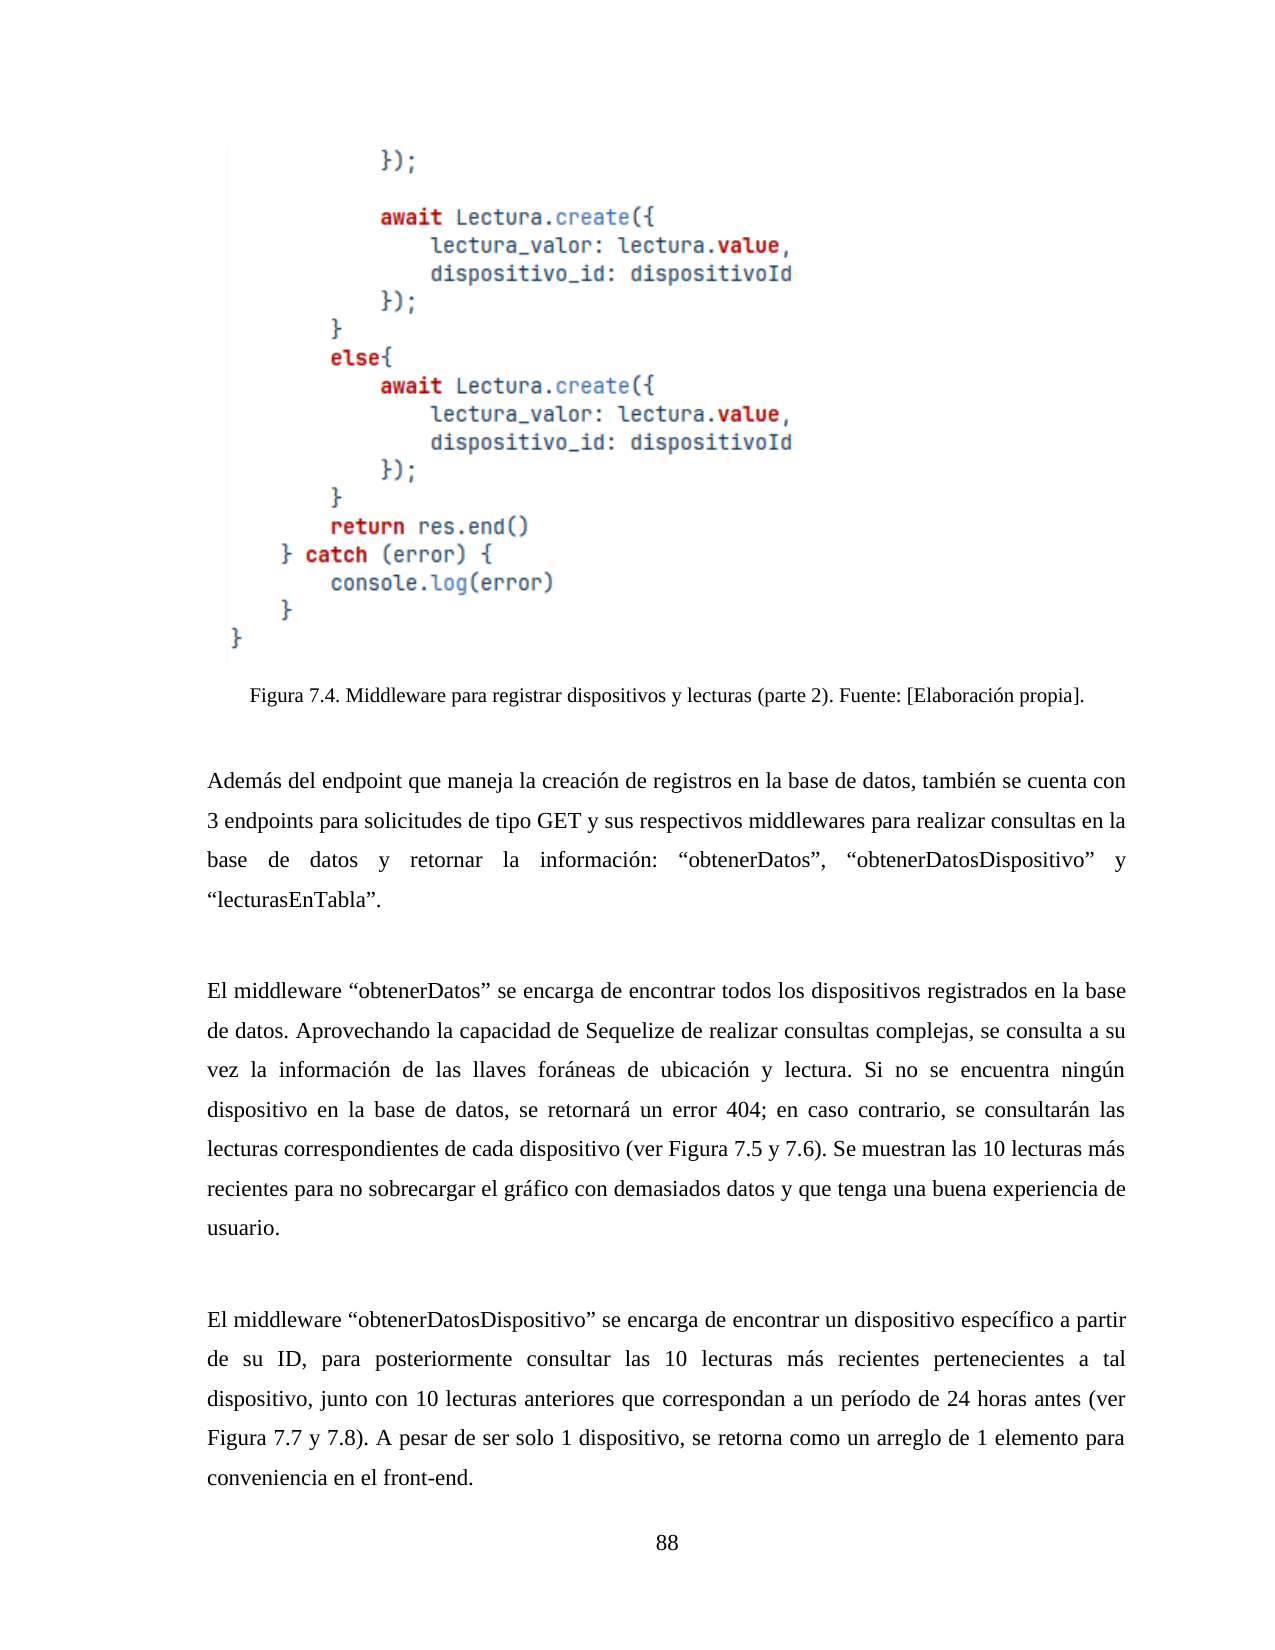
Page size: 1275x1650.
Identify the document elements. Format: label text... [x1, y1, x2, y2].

picture [226, 147, 1108, 664]
text El middleware “obtenerDatos” se encarga de encontrar todos los dispositivos registrados en la base de datos. Aprovechando la capacidad de Sequelize de realizar consultas complejas, se consulta a su vez la información de las llaves foráneas de ubicación y lectura. Si no se encuentra ningún dispositivo en la base de datos, se retornará un error 404; en caso contrario, se consultarán las lecturas correspondientes de cada dispositivo (ver Figura 7.5 y 7.6). Se muestran las 10 lecturas más recientes para no sobrecargar el gráfico con demasiados datos y que tenga una buena experiencia de usuario. [207, 977, 1127, 1241]
text Figura 7.4. Middleware para registrar dispositivos y lecturas (parte 2). Fuente: [Elaboración propia]. [207, 683, 1127, 707]
text Además del endpoint que maneja la creación de registros en la base de datos, también se cuenta con 3 endpoints para solicitudes de tipo GET y sus respectivos middlewares para realizar consultas en la base de datos y retornar la información: “obtenerDatos”, “obtenerDatosDispositivo” y “lecturasEnTabla”. [207, 767, 1127, 912]
text El middleware “obtenerDatosDispositivo” se encarga de encontrar un dispositivo específico a partir de su ID, para posteriormente consultar las 10 lecturas más recientes pertenecientes a tal dispositivo, junto con 10 lecturas anteriores que correspondan a un período de 24 horas antes (ver Figura 7.7 y 7.8). A pesar de ser solo 1 dispositivo, se retorna como un arreglo de 1 elemento para conveniencia en el front-end. [207, 1306, 1127, 1490]
